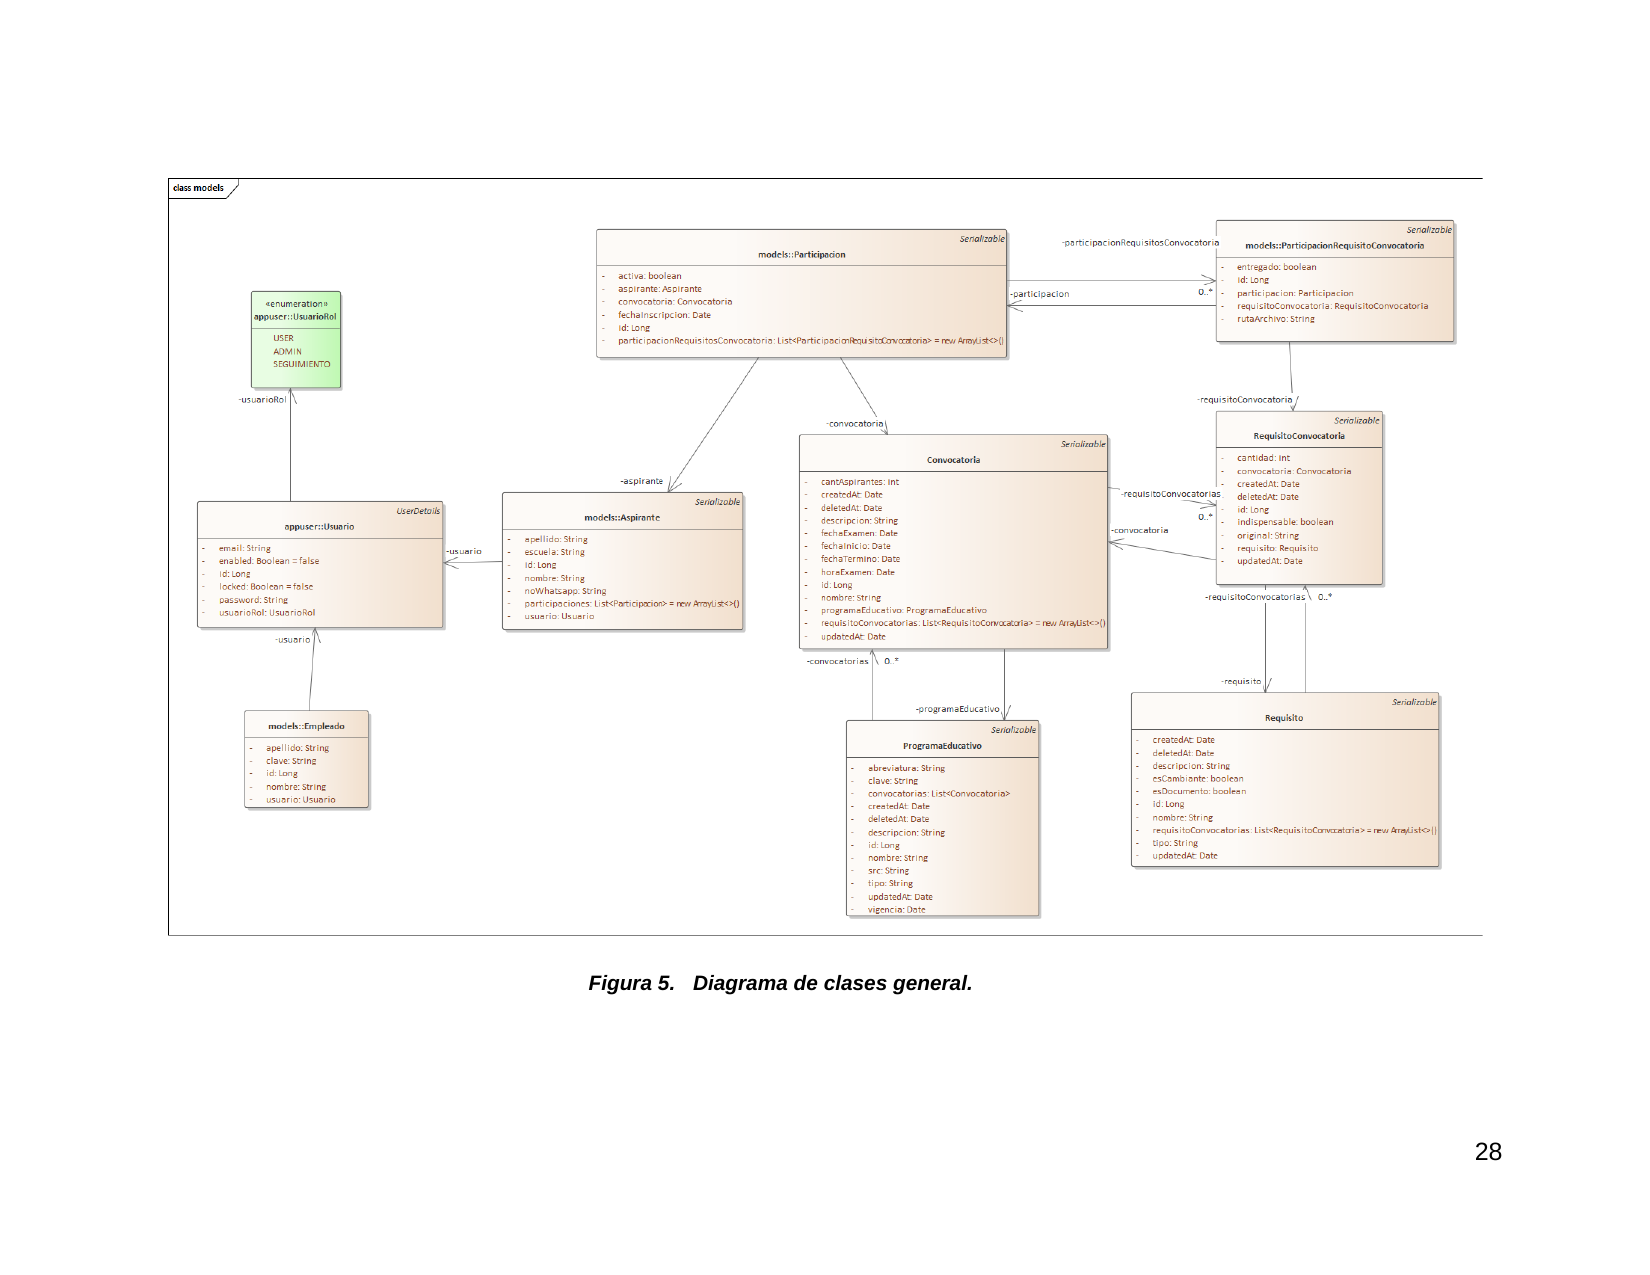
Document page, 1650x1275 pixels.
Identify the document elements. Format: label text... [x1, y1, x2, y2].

text Diagrama de clases general. [148, 971, 1502, 995]
picture [167, 177, 1483, 936]
